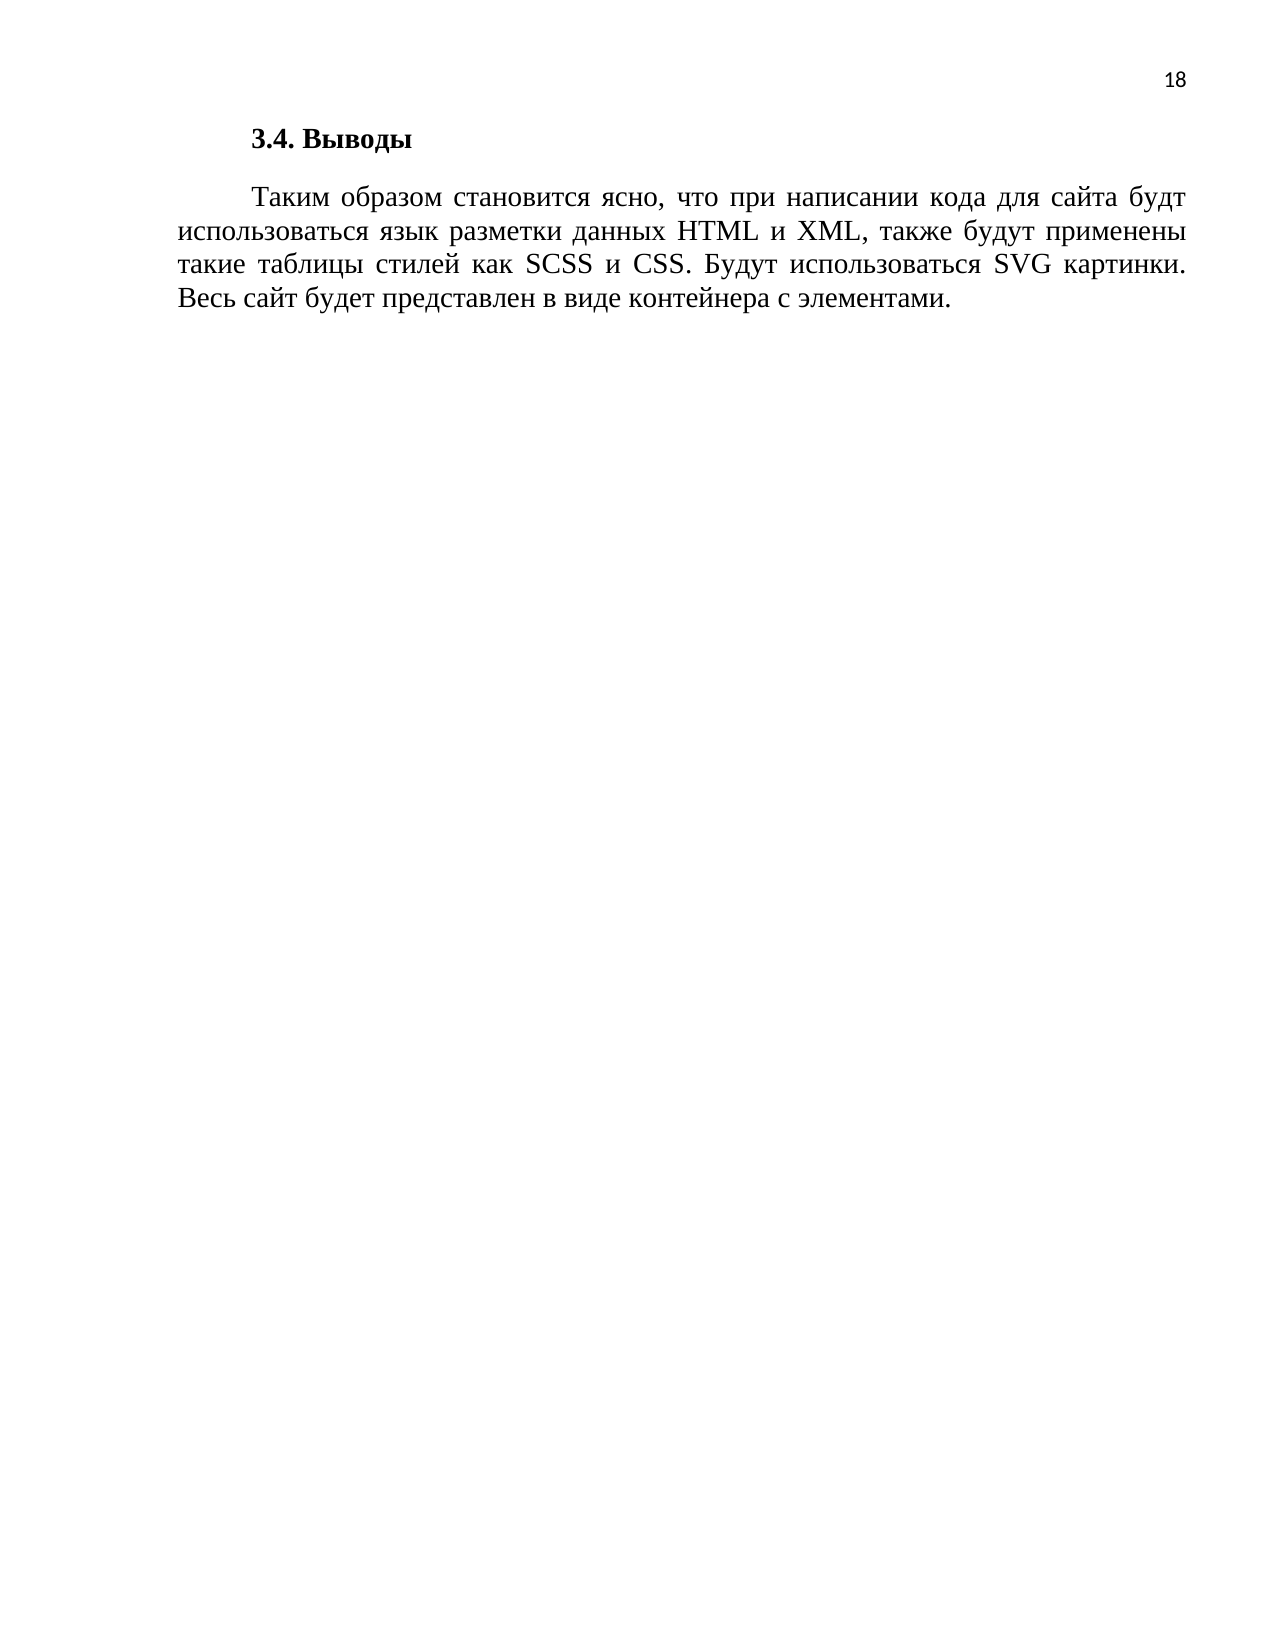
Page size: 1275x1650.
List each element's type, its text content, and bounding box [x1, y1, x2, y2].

text Таким образом становится ясно, что при написании кода для сайта будт использоваться язык разметки данных HTML и XML, также будут применены такие таблицы стилей как SCSS и CSS. Будут использоваться SVG картинки. Весь сайт будет представлен в виде контейнера с элементами. [177, 179, 1186, 314]
subtitle 3.4. Выводы [177, 121, 1186, 154]
